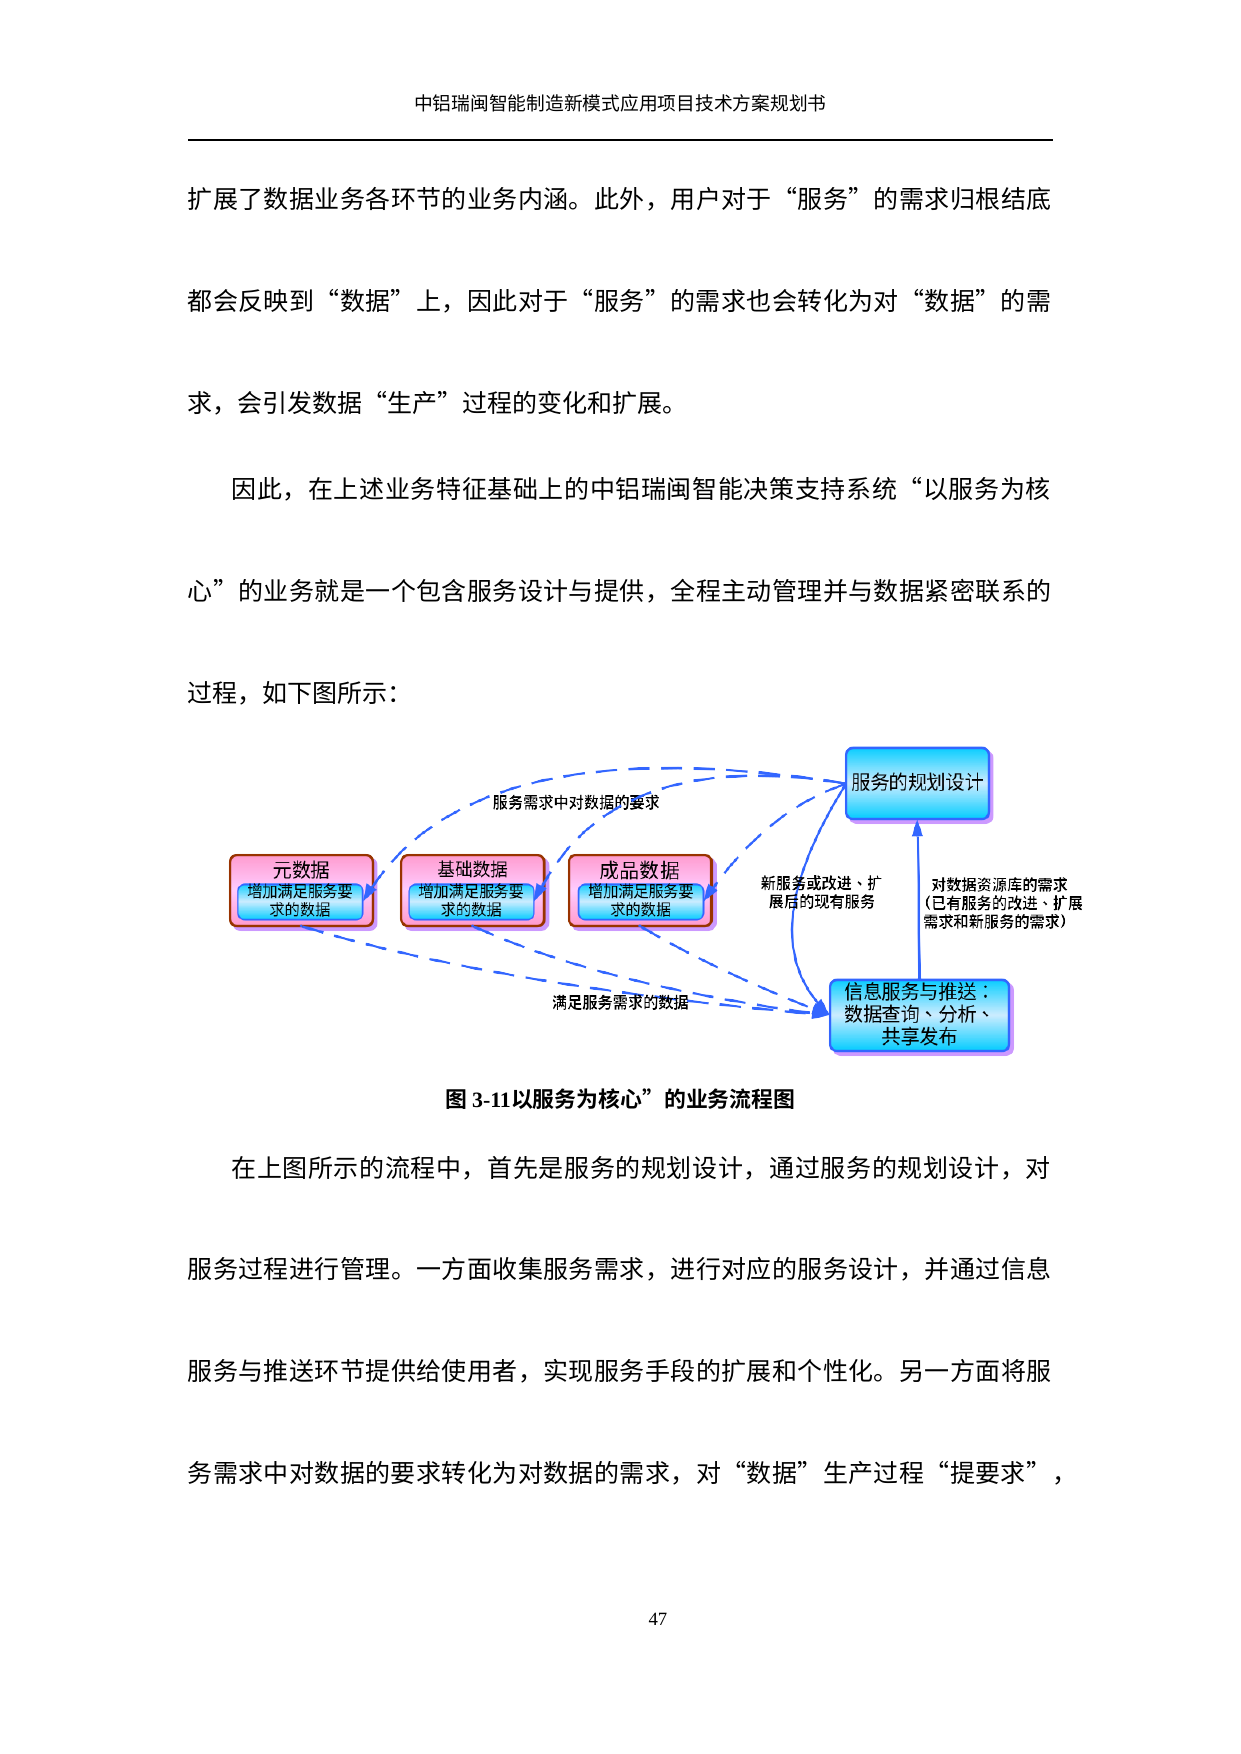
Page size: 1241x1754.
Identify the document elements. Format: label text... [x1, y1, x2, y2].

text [187, 1132, 1053, 1506]
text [187, 164, 1053, 436]
text 因此，在上述业务特征基础上的中铝瑞闽智能决策支持系统“以服务为核心”的业务就是一个包含服务设计与提供，全程主动管理并与数据紧密联系的过程，如下图所示： [187, 454, 1053, 725]
